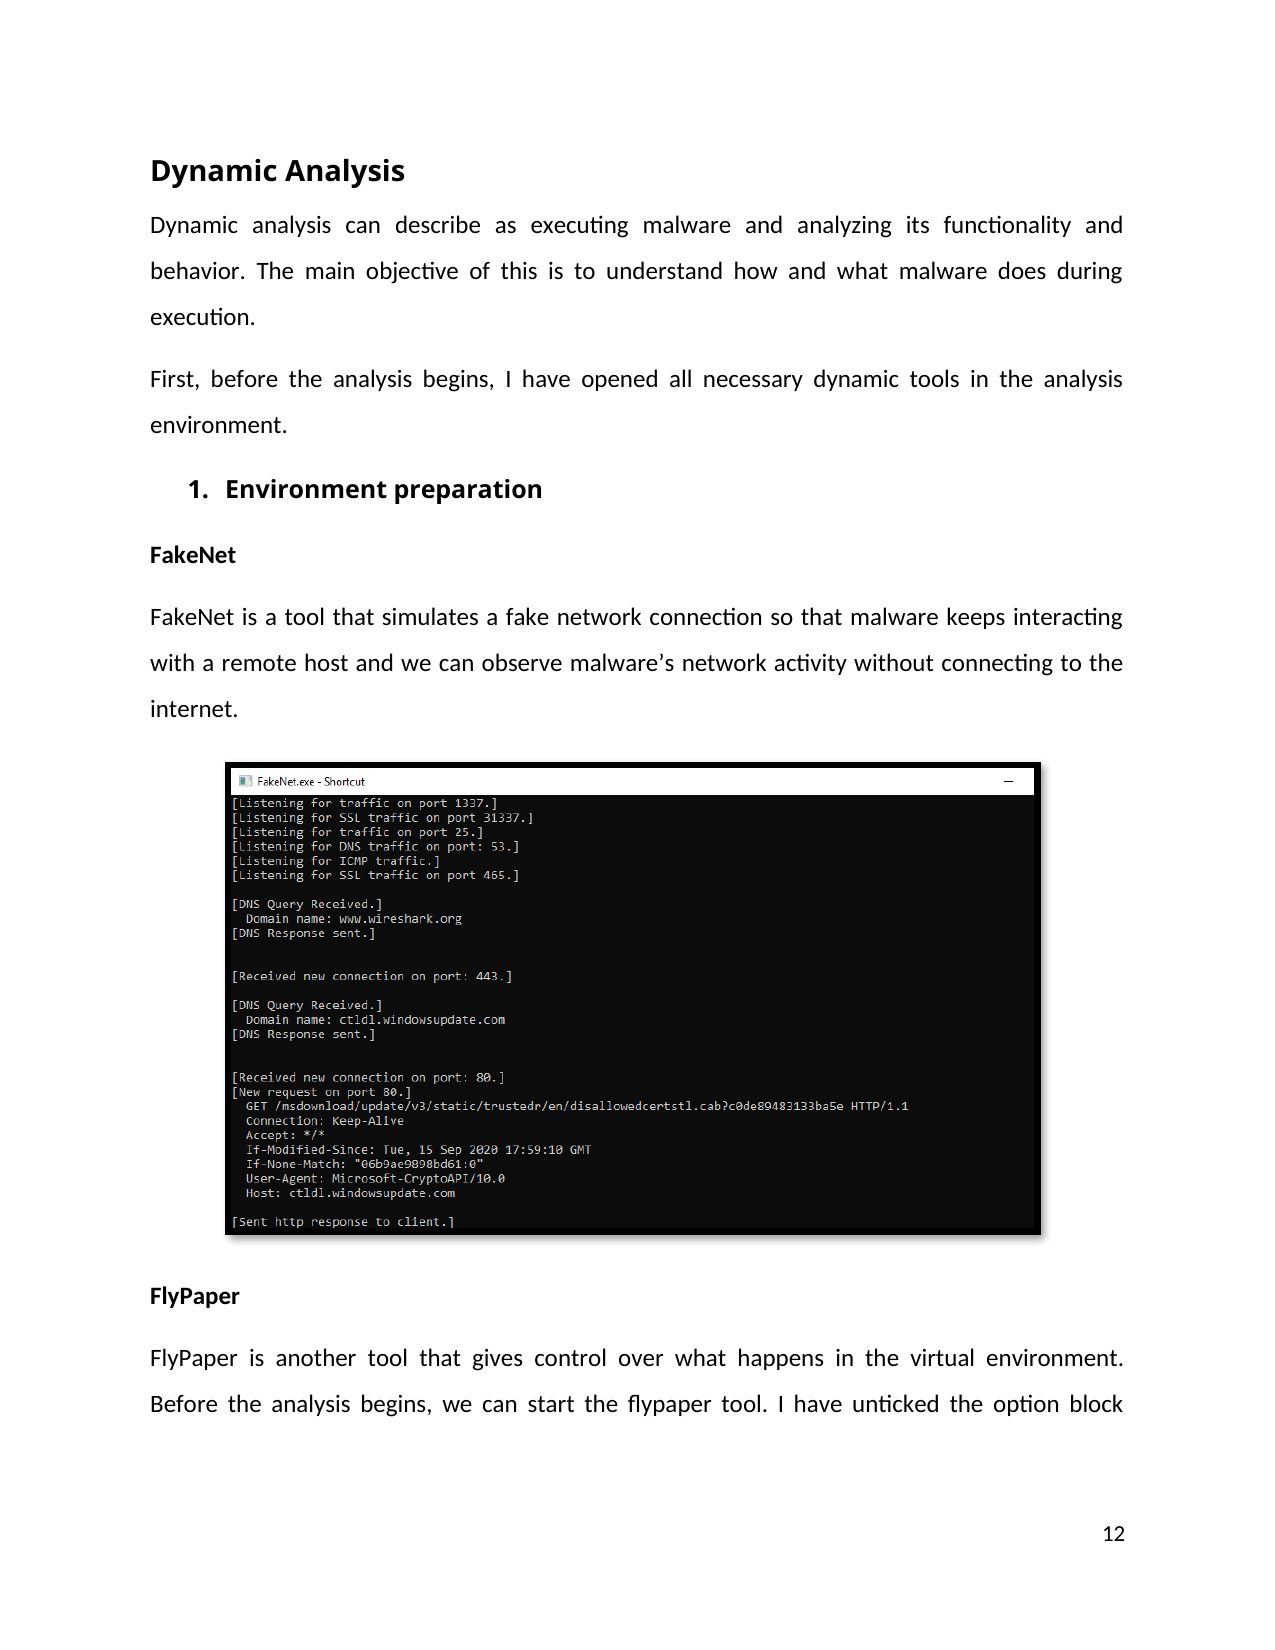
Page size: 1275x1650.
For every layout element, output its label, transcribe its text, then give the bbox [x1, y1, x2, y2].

text Dynamic analysis can describe as executing malware and analyzing its functionality and behavior. The main objective of this is to understand how and what malware does during execution. [150, 209, 1125, 331]
text FlyPaper [150, 1280, 1125, 1310]
text First, before the analysis begins, I have opened all necessary dynamic tools in the analysis environment. [150, 363, 1125, 439]
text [150, 1342, 1125, 1418]
picture [231, 768, 1034, 1228]
list Environment preparation [187, 471, 1125, 506]
text FakeNet [150, 539, 1125, 570]
text FakeNet is a tool that simulates a fake network connection so that malware keeps interacting with a remote host and we can observe malware’s network activity without connecting to the internet. [150, 602, 1125, 723]
text Dynamic Analysis [150, 150, 1125, 190]
